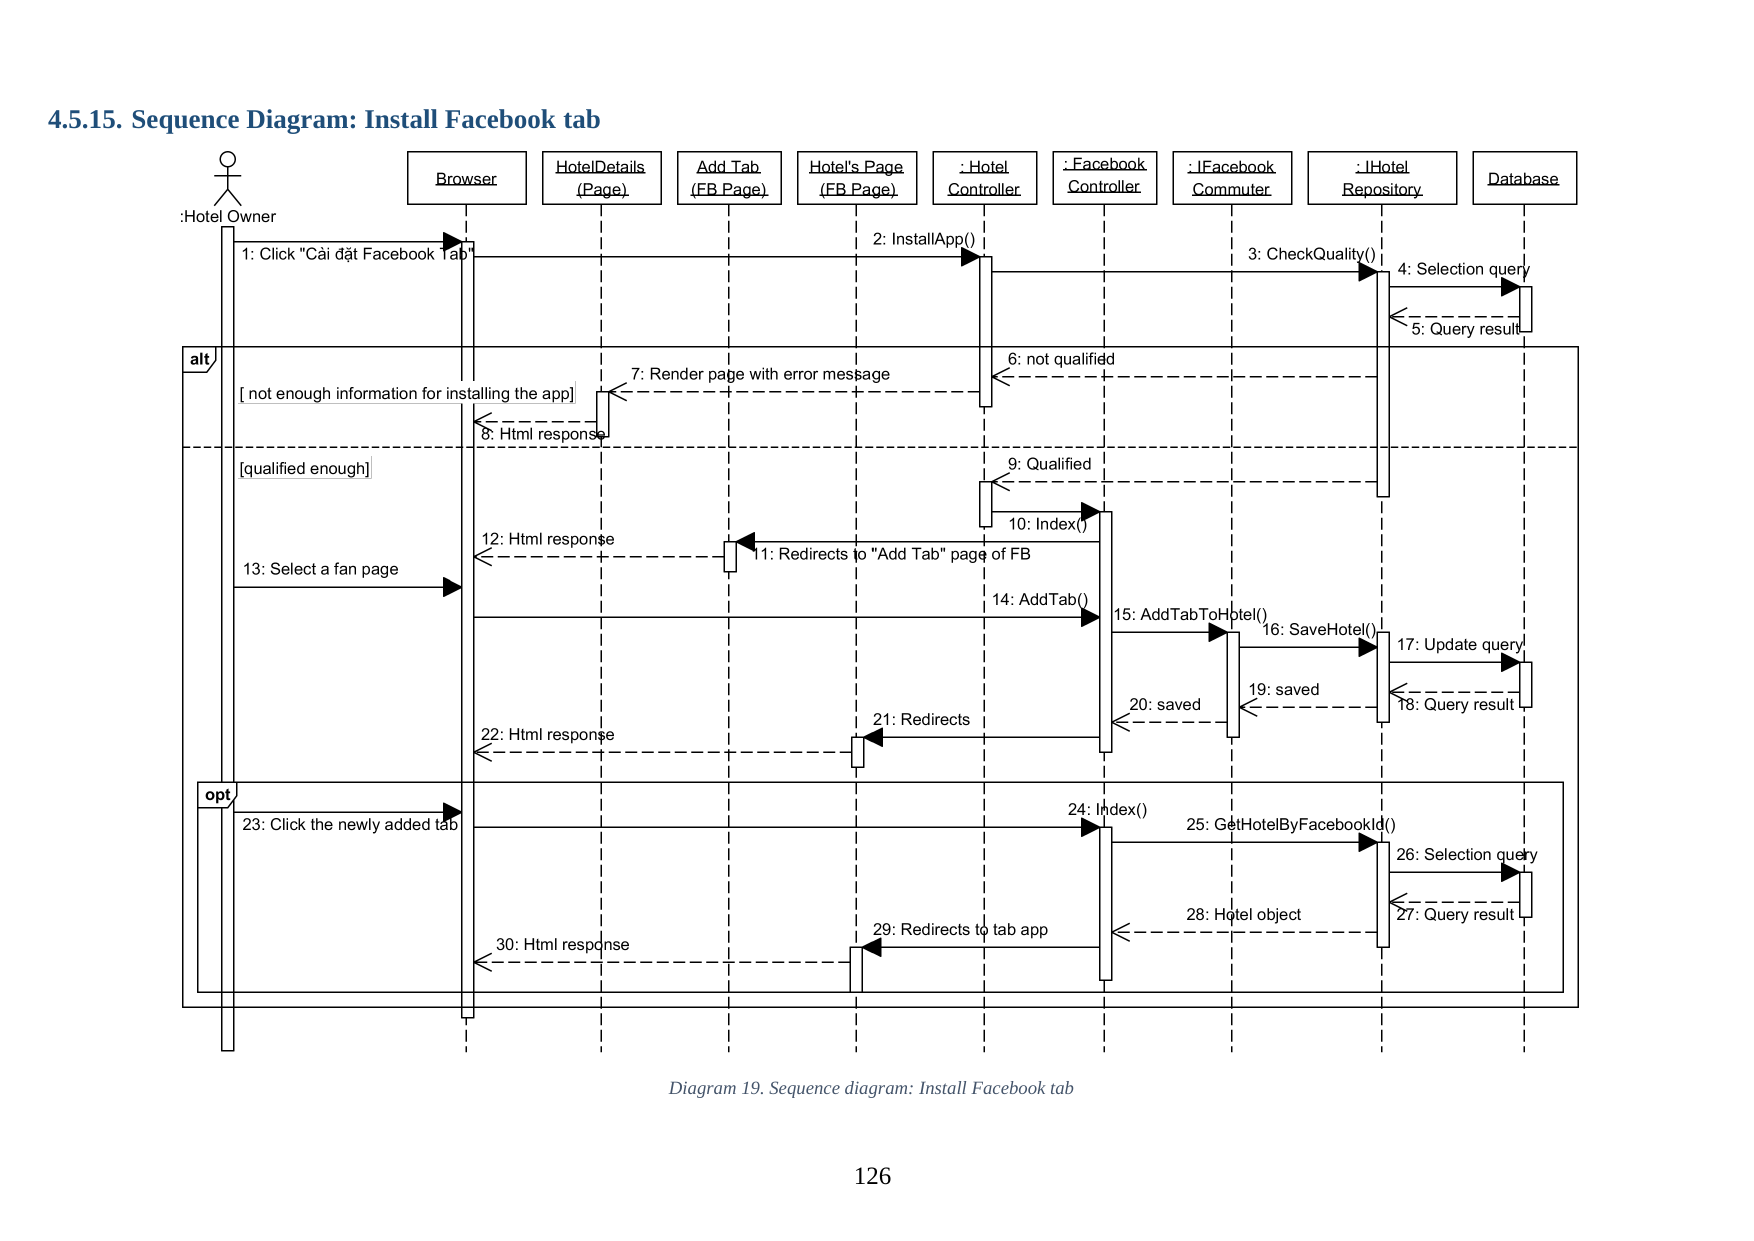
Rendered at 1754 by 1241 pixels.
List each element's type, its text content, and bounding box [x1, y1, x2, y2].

subtitle Sequence Diagram: Install Facebook tab [122, 103, 1651, 134]
picture [161, 145, 1584, 1058]
text Diagram 19. Sequence diagram: Install Facebook tab [94, 1077, 1651, 1098]
